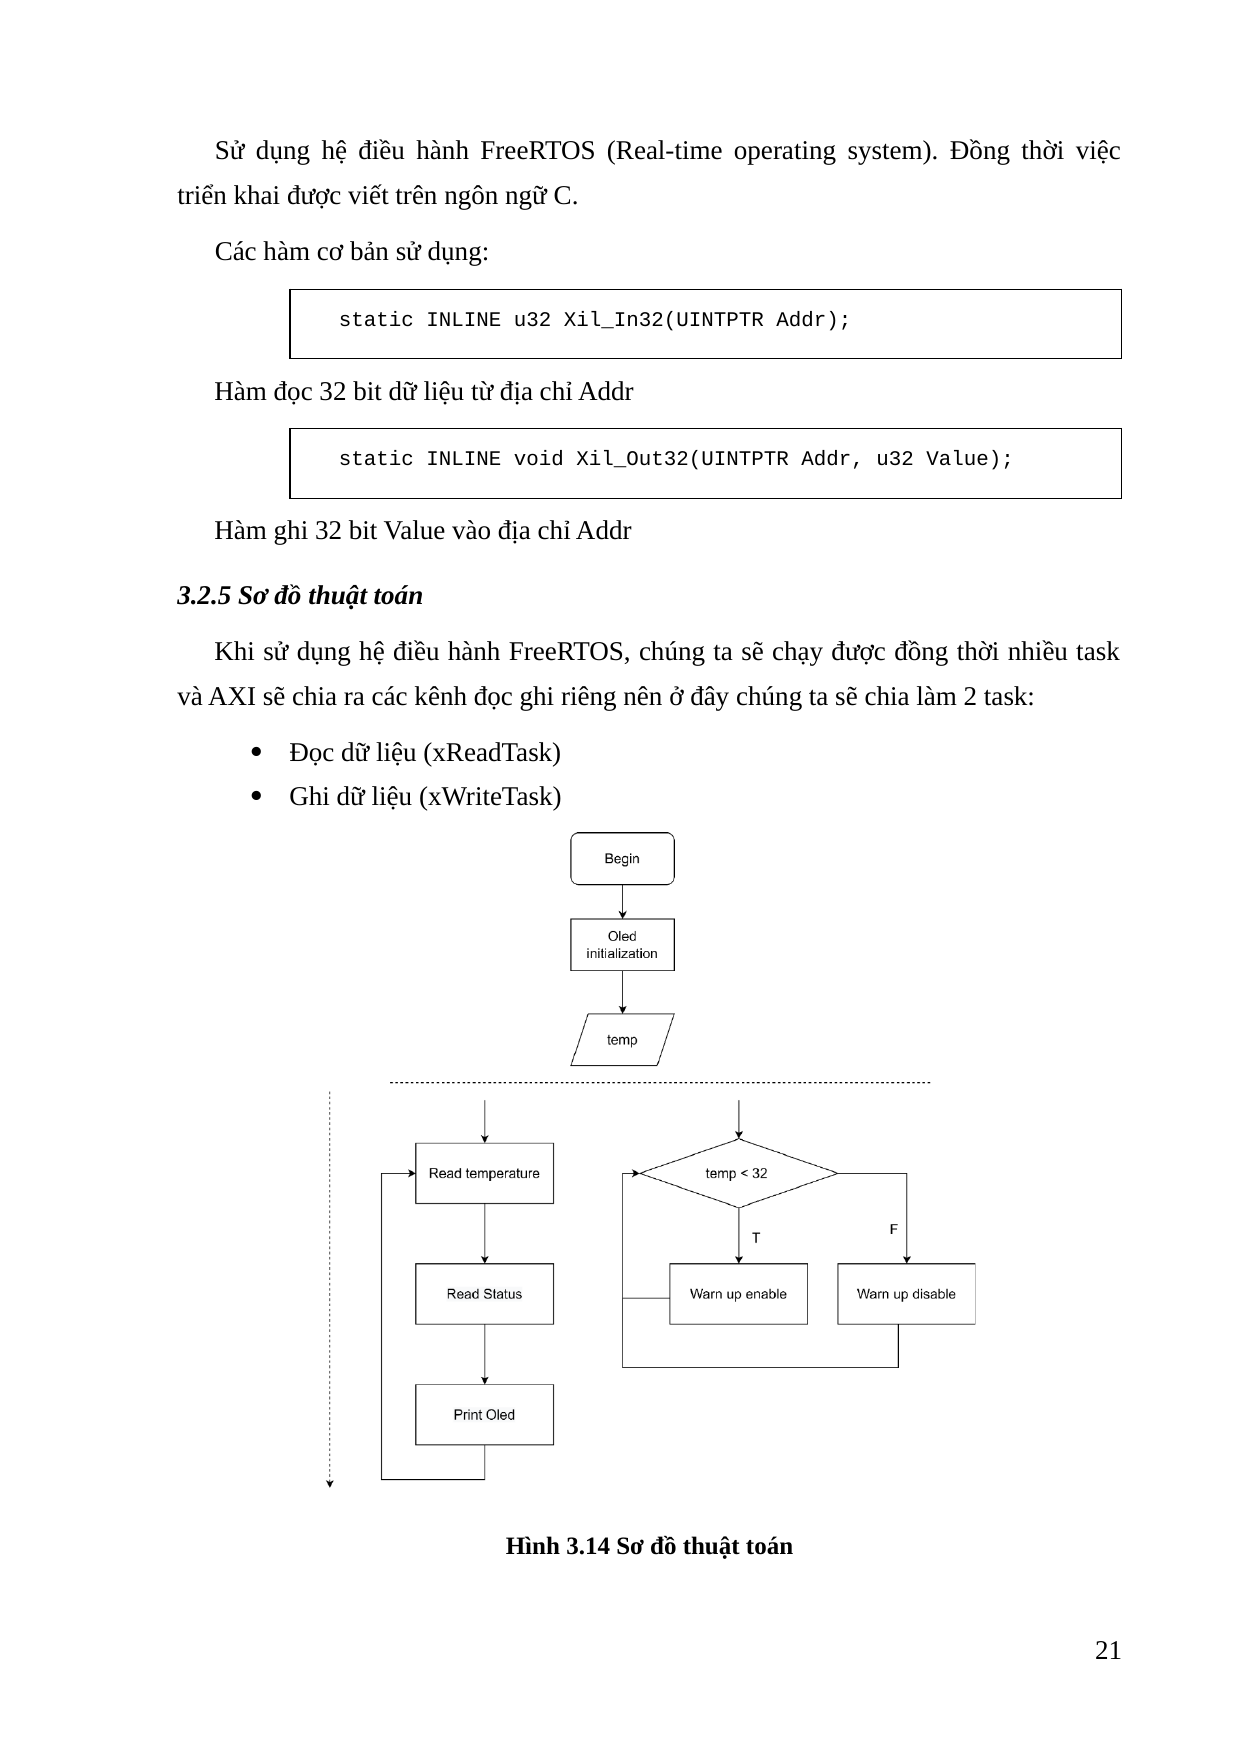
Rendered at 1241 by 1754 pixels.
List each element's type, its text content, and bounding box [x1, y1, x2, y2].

text Hàm đọc 32 bit dữ liệu từ địa chỉ Addr [177, 372, 1122, 409]
list Đọc dữ liệu (xReadTask) [252, 733, 1122, 770]
table_header static INLINE u32 Xil_In32(UINTPTR Addr); [291, 290, 1121, 358]
list Ghi dữ liệu (xWriteTask) [252, 777, 1122, 814]
text Khi sử dụng hệ điều hành FreeRTOS, chúng ta sẽ chạy được đồng thời nhiều task và AXI sẽ chia ra các kênh đọc ghi riêng nên ở đây chúng ta sẽ chia làm 2 task: [177, 632, 1122, 714]
table_header static INLINE void Xil_Out32(UINTPTR Addr, u32 Value); [291, 429, 1121, 498]
text Các hàm cơ bản sử dụng: [177, 232, 1122, 270]
subtitle Sơ đồ thuật toán [177, 576, 1122, 613]
text Hàm ghi 32 bit Value vào địa chỉ Addr [177, 511, 1122, 549]
text Sử dụng hệ điều hành FreeRTOS (Real-time operating system). Đồng thời việc triển khai được viết trên ngôn ngữ C. [177, 131, 1122, 214]
picture [323, 832, 976, 1495]
